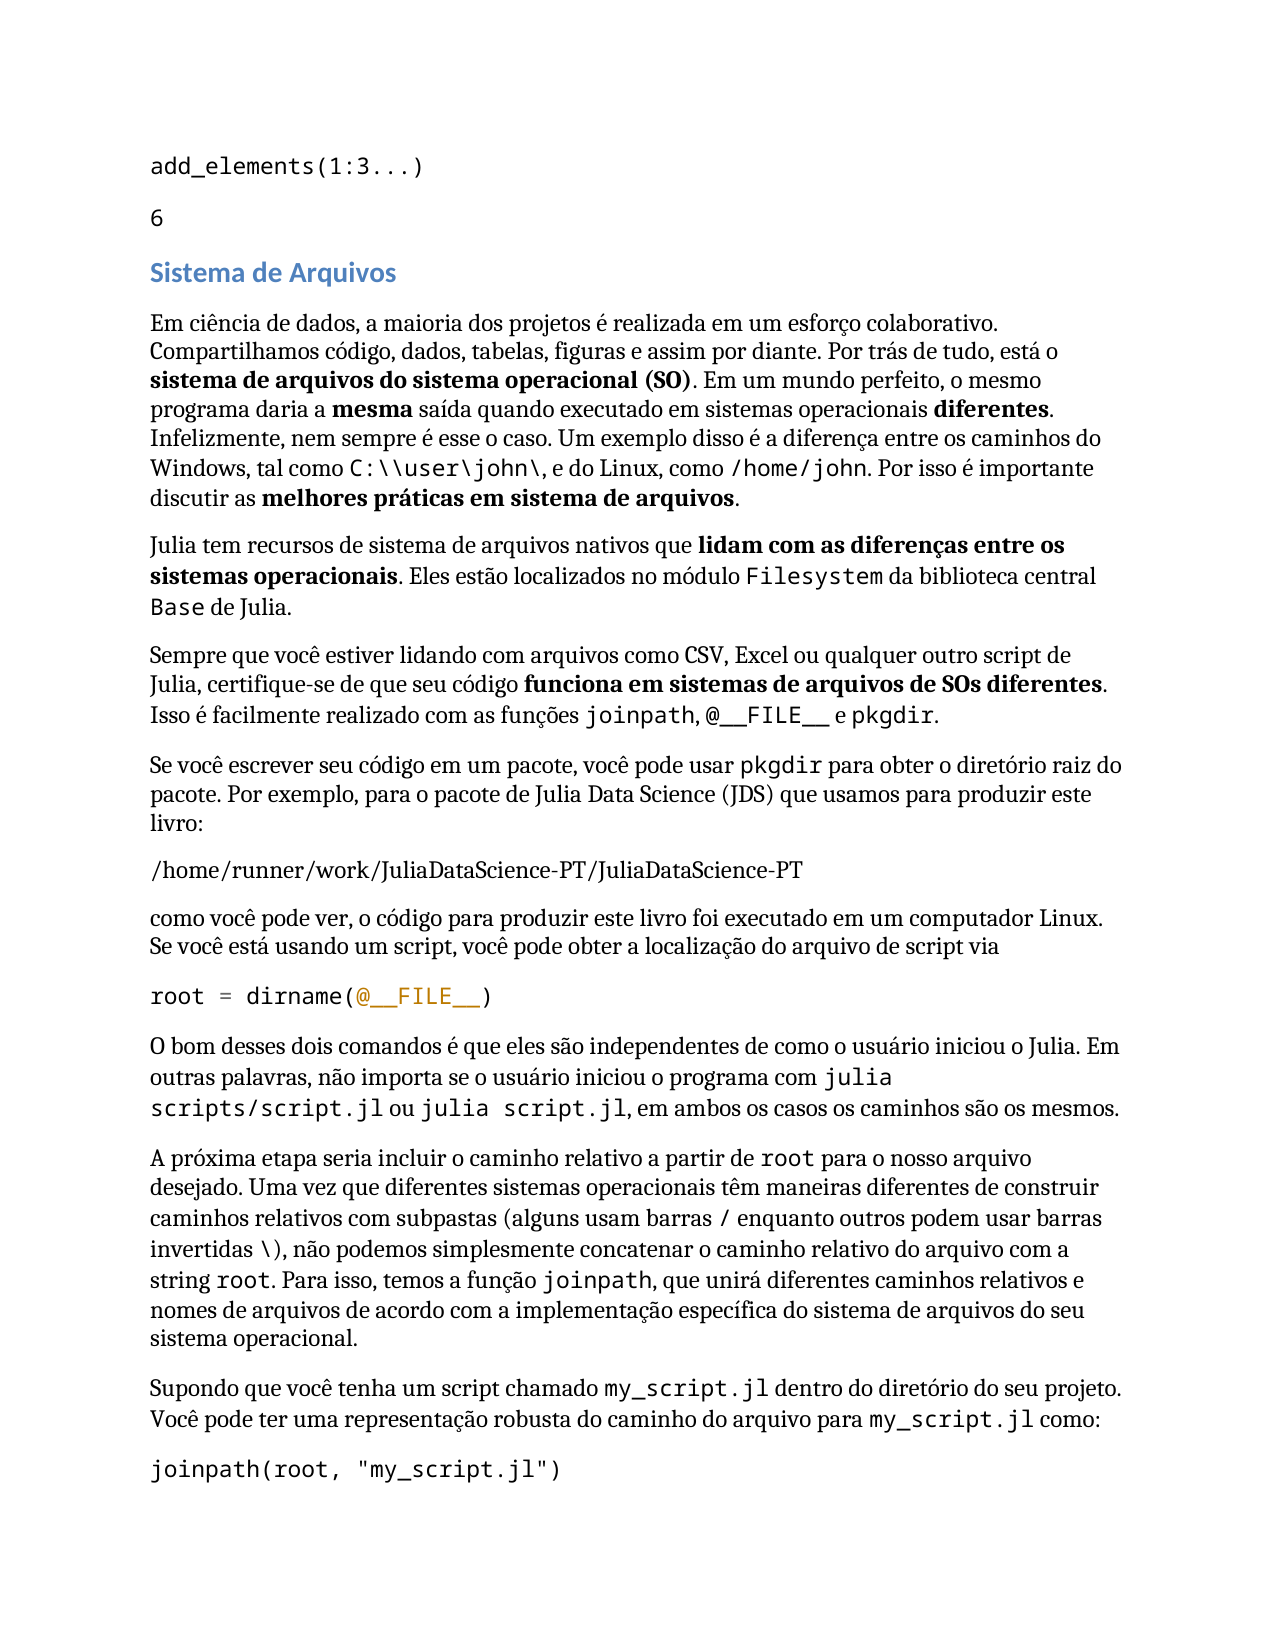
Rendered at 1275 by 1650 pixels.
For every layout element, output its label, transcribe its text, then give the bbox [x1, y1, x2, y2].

text 6 [150, 202, 1125, 233]
text Supondo que você tenha um script chamado my_script.jl dentro do diretório do seu projeto. Você pode ter uma representação robusta do caminho do arquivo para my_script.jl como: [150, 1372, 1125, 1434]
text Em ciência de dados, a maioria dos projetos é realizada em um esforço colaborativo. Compartilhamos código, dados, tabelas, figuras e assim por diante. Por trás de tudo, está o sistema de arquivos do sistema operacional (SO). Em um mundo perfeito, o mesmo programa daria a mesma saída quando executado em sistemas operacionais diferentes. Infelizmente, nem sempre é esse o caso. Um exemplo disso é a diferença entre os caminhos do Windows, tal como C:\\user\john\, e do Linux, como /home/john. Por isso é importante discutir as melhores práticas em sistema de arquivos. [150, 308, 1125, 512]
text O bom desses dois comandos é que eles são independentes de como o usuário iniciou o Julia. Em outras palavras, não importa se o usuário iniciou o programa com julia scripts/script.jl ou julia script.jl, em ambos os casos os caminhos são os mesmos. [150, 1032, 1125, 1123]
text root = dirname(@__FILE__) [150, 980, 1125, 1011]
text joinpath(root, "my_script.jl") [150, 1453, 1125, 1484]
text /home/runner/work/JuliaDataScience-PT/JuliaDataScience-PT [150, 856, 1125, 885]
text Se você escrever seu código em um pacote, você pode usar pkgdir para obter o diretório raiz do pacote. Por exemplo, para o pacote de Julia Data Science (JDS) que usamos para produzir este livro: [150, 748, 1125, 837]
text add_elements(1:3...) [150, 150, 1125, 181]
text Julia tem recursos de sistema de arquivos nativos que lidam com as diferenças entre os sistemas operacionais. Eles estão localizados no módulo Filesystem da biblioteca central Base de Julia. [150, 531, 1125, 622]
subtitle Sistema de Arquivos [150, 254, 1125, 290]
text como você pode ver, o código para produzir este livro foi executado em um computador Linux. Se você está usando um script, você pode obter a localização do arquivo de script via [150, 903, 1125, 961]
text Sempre que você estiver lidando com arquivos como CSV, Excel ou qualquer outro script de Julia, certifique-se de que seu código funciona em sistemas de arquivos de SOs diferentes. Isso é facilmente realizado com as funções joinpath, @__FILE__ e pkgdir. [150, 641, 1125, 730]
text A próxima etapa seria incluir o caminho relativo a partir de root para o nosso arquivo desejado. Uma vez que diferentes sistemas operacionais têm maneiras diferentes de construir caminhos relativos com subpastas (alguns usam barras / enquanto outros podem usar barras invertidas \), não podemos simplesmente concatenar o caminho relativo do arquivo com a string root. Para isso, temos a função joinpath, que unirá diferentes caminhos relativos e nomes de arquivos de acordo com a implementação específica do sistema de arquivos do seu sistema operacional. [150, 1142, 1125, 1353]
